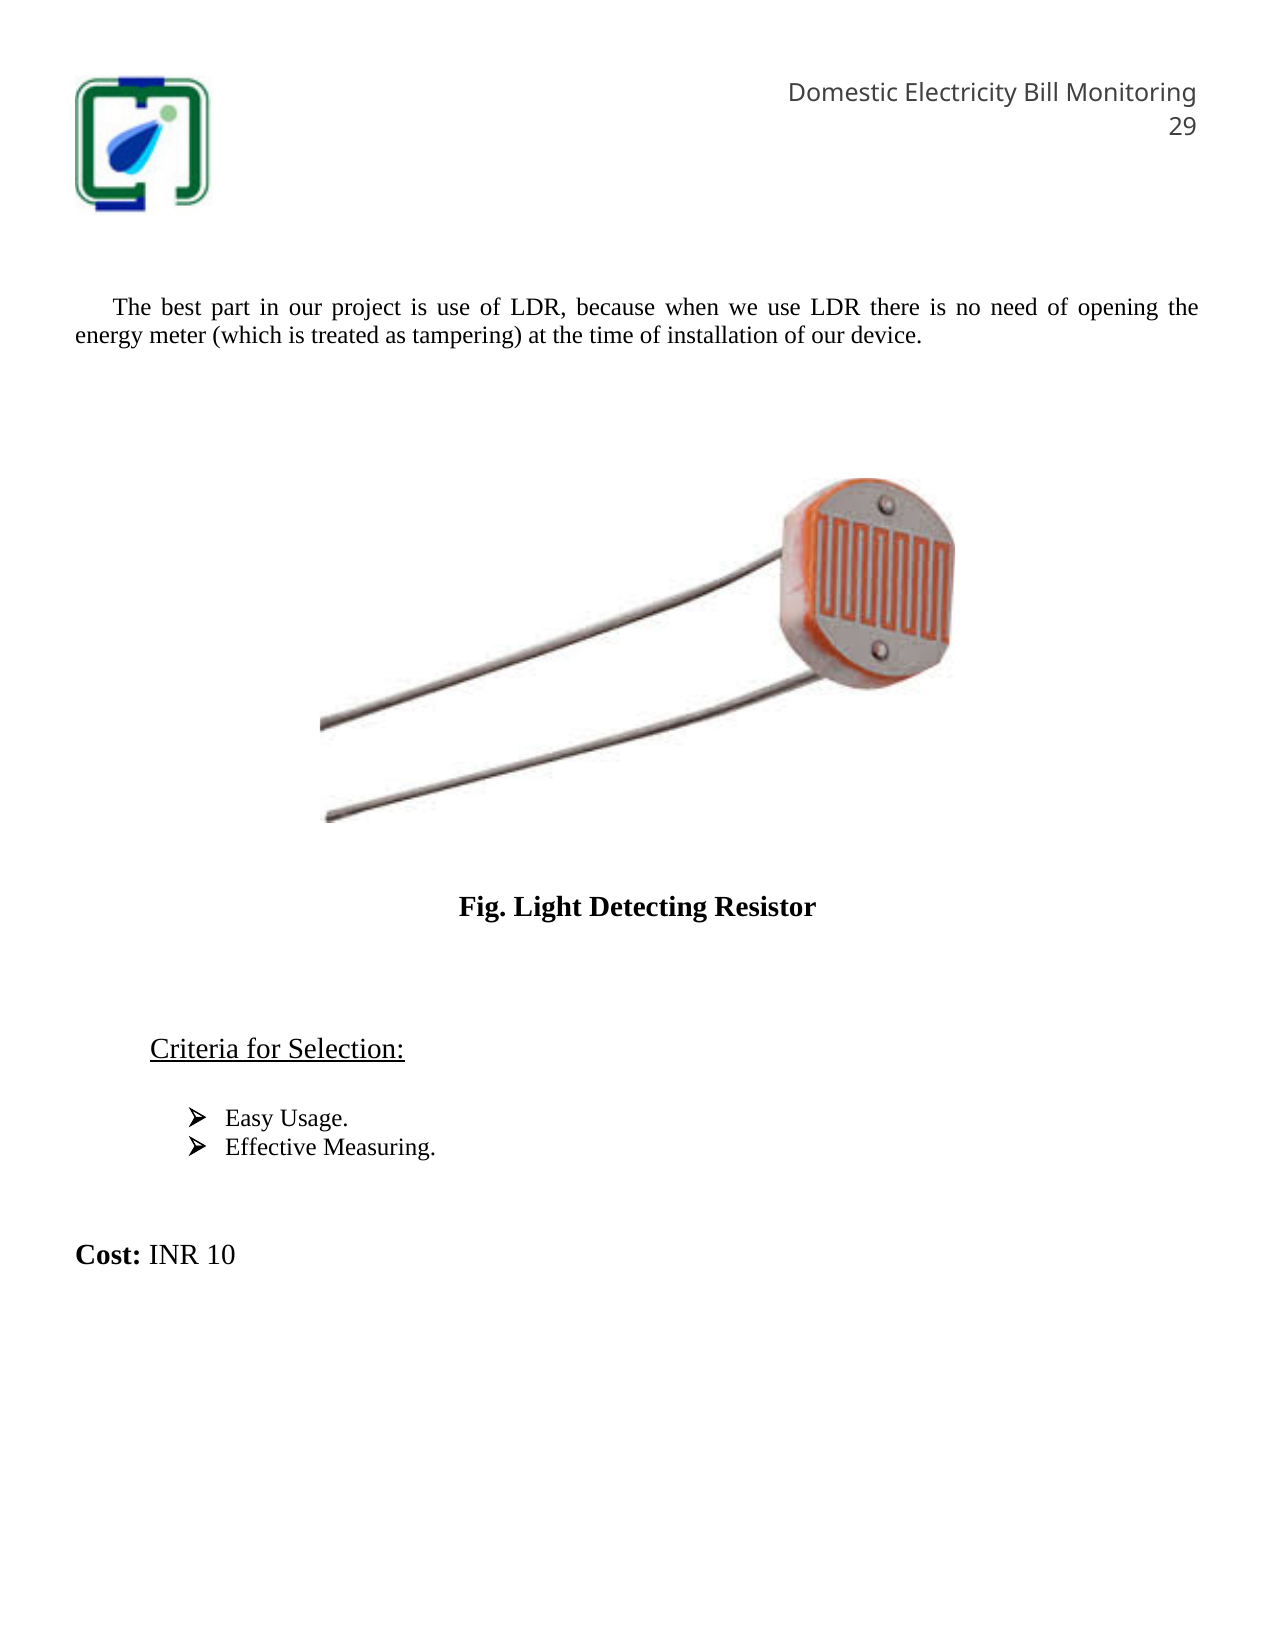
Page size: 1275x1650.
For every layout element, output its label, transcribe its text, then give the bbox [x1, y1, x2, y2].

text Cost: INR 10 [75, 1237, 1200, 1271]
text Criteria for Selection: [75, 1031, 1200, 1064]
list Easy Usage. [187, 1103, 1200, 1132]
text Fig. Light Detecting Resistor [75, 889, 1200, 923]
picture [319, 478, 956, 823]
text The best part in our project is use of LDR, because when we use LDR there is no need of opening the energy meter (which is treated as tampering) at the time of installation of our device. [75, 292, 1200, 349]
list Effective Measuring. [187, 1132, 1200, 1160]
picture [75, 75, 213, 215]
